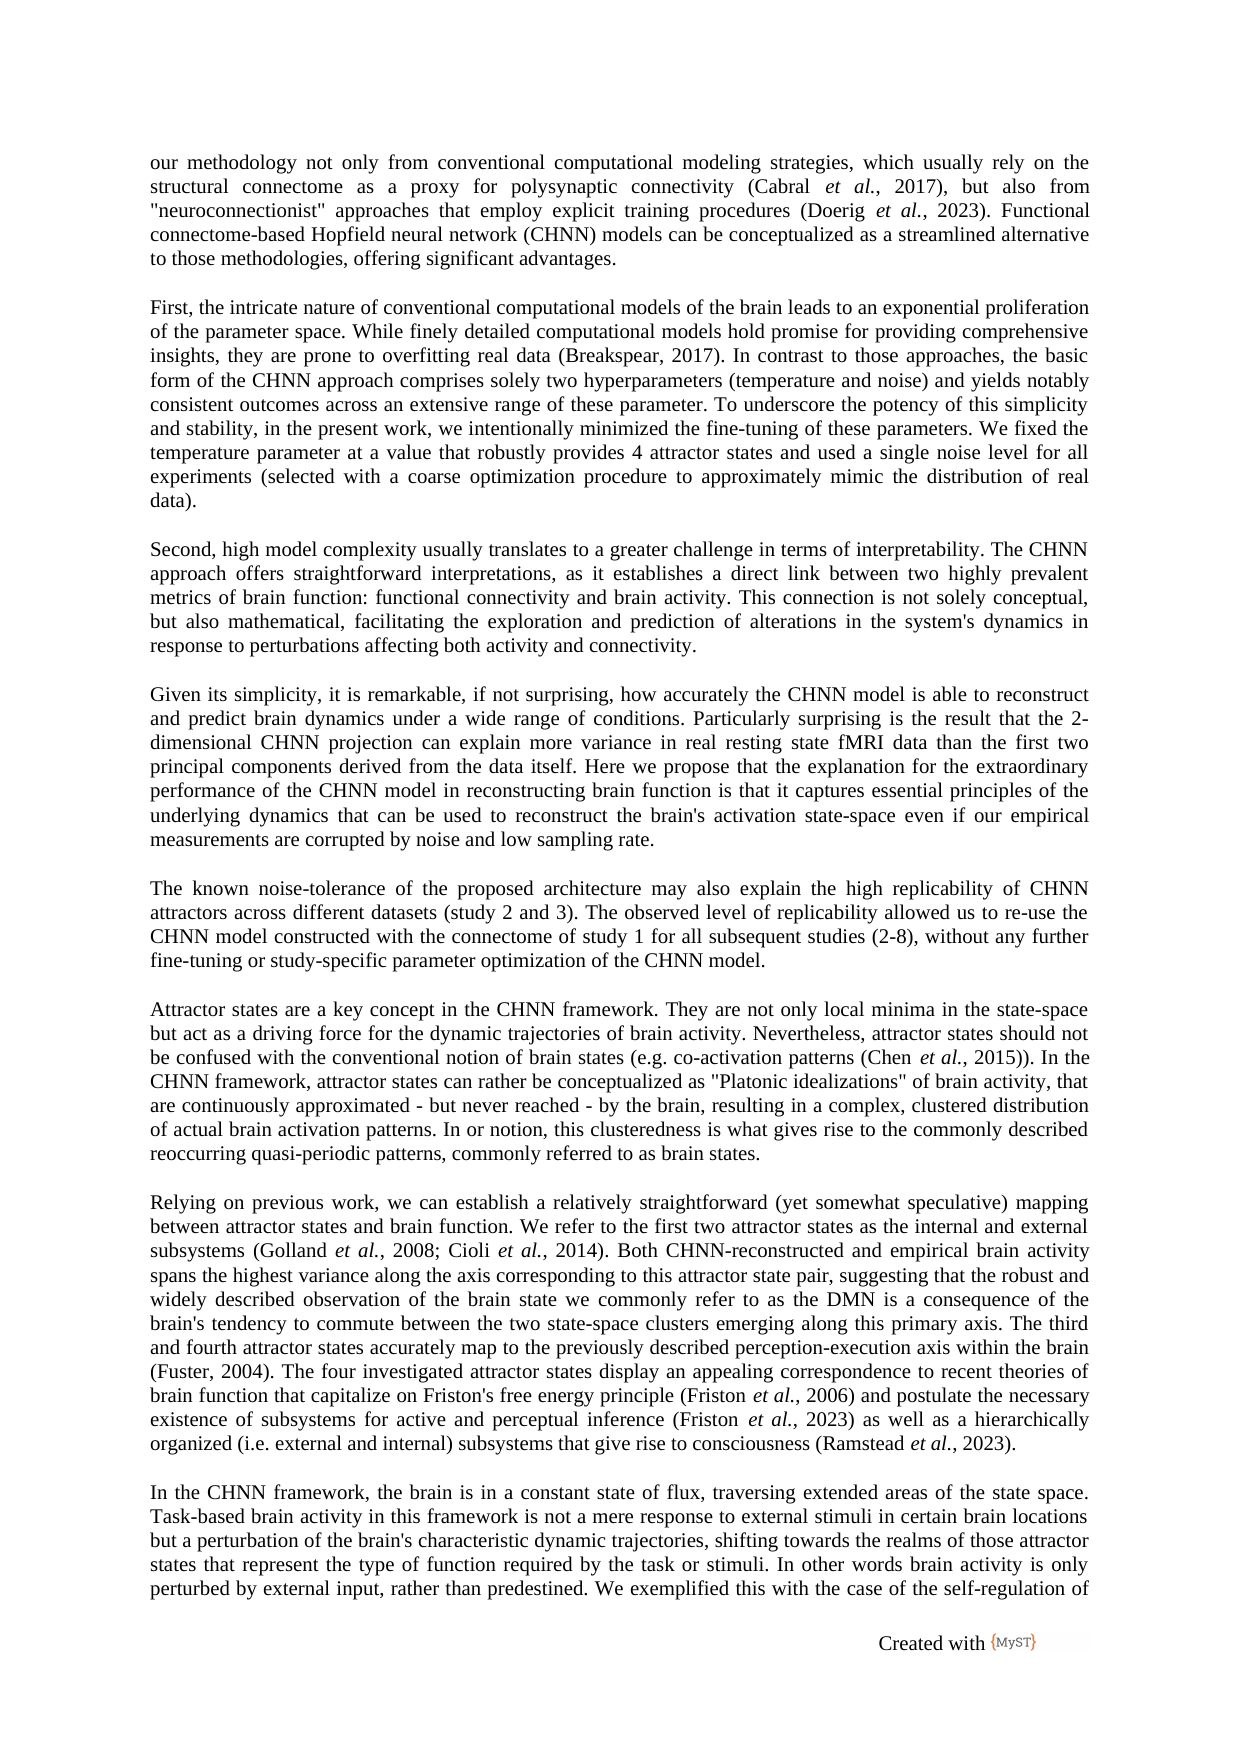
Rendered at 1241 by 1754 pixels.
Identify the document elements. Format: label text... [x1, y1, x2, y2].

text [150, 1480, 1090, 1600]
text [150, 150, 1090, 270]
text First, the intricate nature of conventional computational models of the brain leads to an exponential proliferation of the parameter space. While finely detailed computational models hold promise for providing comprehensive insights, they are prone to overfitting real data (Breakspear, 2017). In contrast to those approaches, the basic form of the CHNN approach comprises solely two hyperparameters (temperature and noise) and yields notably consistent outcomes across an extensive range of these parameter. To underscore the potency of this simplicity and stability, in the present work, we intentionally minimized the fine-tuning of these parameters. We fixed the temperature parameter at a value that robustly provides 4 attractor states and used a single noise level for all experiments (selected with a coarse optimization procedure to approximately mimic the distribution of real data). [150, 295, 1090, 512]
picture [990, 1633, 1091, 1651]
text Given its simplicity, it is remarkable, if not surprising, how accurately the CHNN model is able to reconstruct and predict brain dynamics under a wide range of conditions. Particularly surprising is the result that the 2-dimensional CHNN projection can explain more variance in real resting state fMRI data than the first two principal components derived from the data itself. Here we propose that the explanation for the extraordinary performance of the CHNN model in reconstructing brain function is that it captures essential principles of the underlying dynamics that can be used to reconstruct the brain's activation state-space even if our empirical measurements are corrupted by noise and low sampling rate. [150, 682, 1090, 851]
text Attractor states are a key concept in the CHNN framework. They are not only local minima in the state-space but act as a driving force for the dynamic trajectories of brain activity. Nevertheless, attractor states should not be confused with the conventional notion of brain states (e.g. co-activation patterns (Chen et al., 2015)). In the CHNN framework, attractor states can rather be conceptualized as "Platonic idealizations" of brain activity, that are continuously approximated - but never reached - by the brain, resulting in a complex, clustered distribution of actual brain activation patterns. In or notion, this clusteredness is what gives rise to the commonly described reoccurring quasi-periodic patterns, commonly referred to as brain states. [150, 997, 1090, 1165]
text Relying on previous work, we can establish a relatively straightforward (yet somewhat speculative) mapping between attractor states and brain function. We refer to the first two attractor states as the internal and external subsystems (Golland et al., 2008; Cioli et al., 2014). Both CHNN-reconstructed and empirical brain activity spans the highest variance along the axis corresponding to this attractor state pair, suggesting that the robust and widely described observation of the brain state we commonly refer to as the DMN is a consequence of the brain's tendency to commute between the two state-space clusters emerging along this primary axis. The third and fourth attractor states accurately map to the previously described perception-execution axis within the brain (Fuster, 2004). The four investigated attractor states display an appealing correspondence to recent theories of brain function that capitalize on Friston's free energy principle (Friston et al., 2006) and postulate the necessary existence of subsystems for active and perceptual inference (Friston et al., 2023) as well as a hierarchically organized (i.e. external and internal) subsystems that give rise to consciousness (Ramstead et al., 2023). [150, 1190, 1090, 1455]
text Second, high model complexity usually translates to a greater challenge in terms of interpretability. The CHNN approach offers straightforward interpretations, as it establishes a direct link between two highly prevalent metrics of brain function: functional connectivity and brain activity. This connection is not solely conceptual, but also mathematical, facilitating the exploration and prediction of alterations in the system's dynamics in response to perturbations affecting both activity and connectivity. [150, 537, 1090, 657]
text The known noise-tolerance of the proposed architecture may also explain the high replicability of CHNN attractors across different datasets (study 2 and 3). The observed level of replicability allowed us to re-use the CHNN model constructed with the connectome of study 1 for all subsequent studies (2-8), without any further fine-tuning or study-specific parameter optimization of the CHNN model. [150, 876, 1090, 972]
